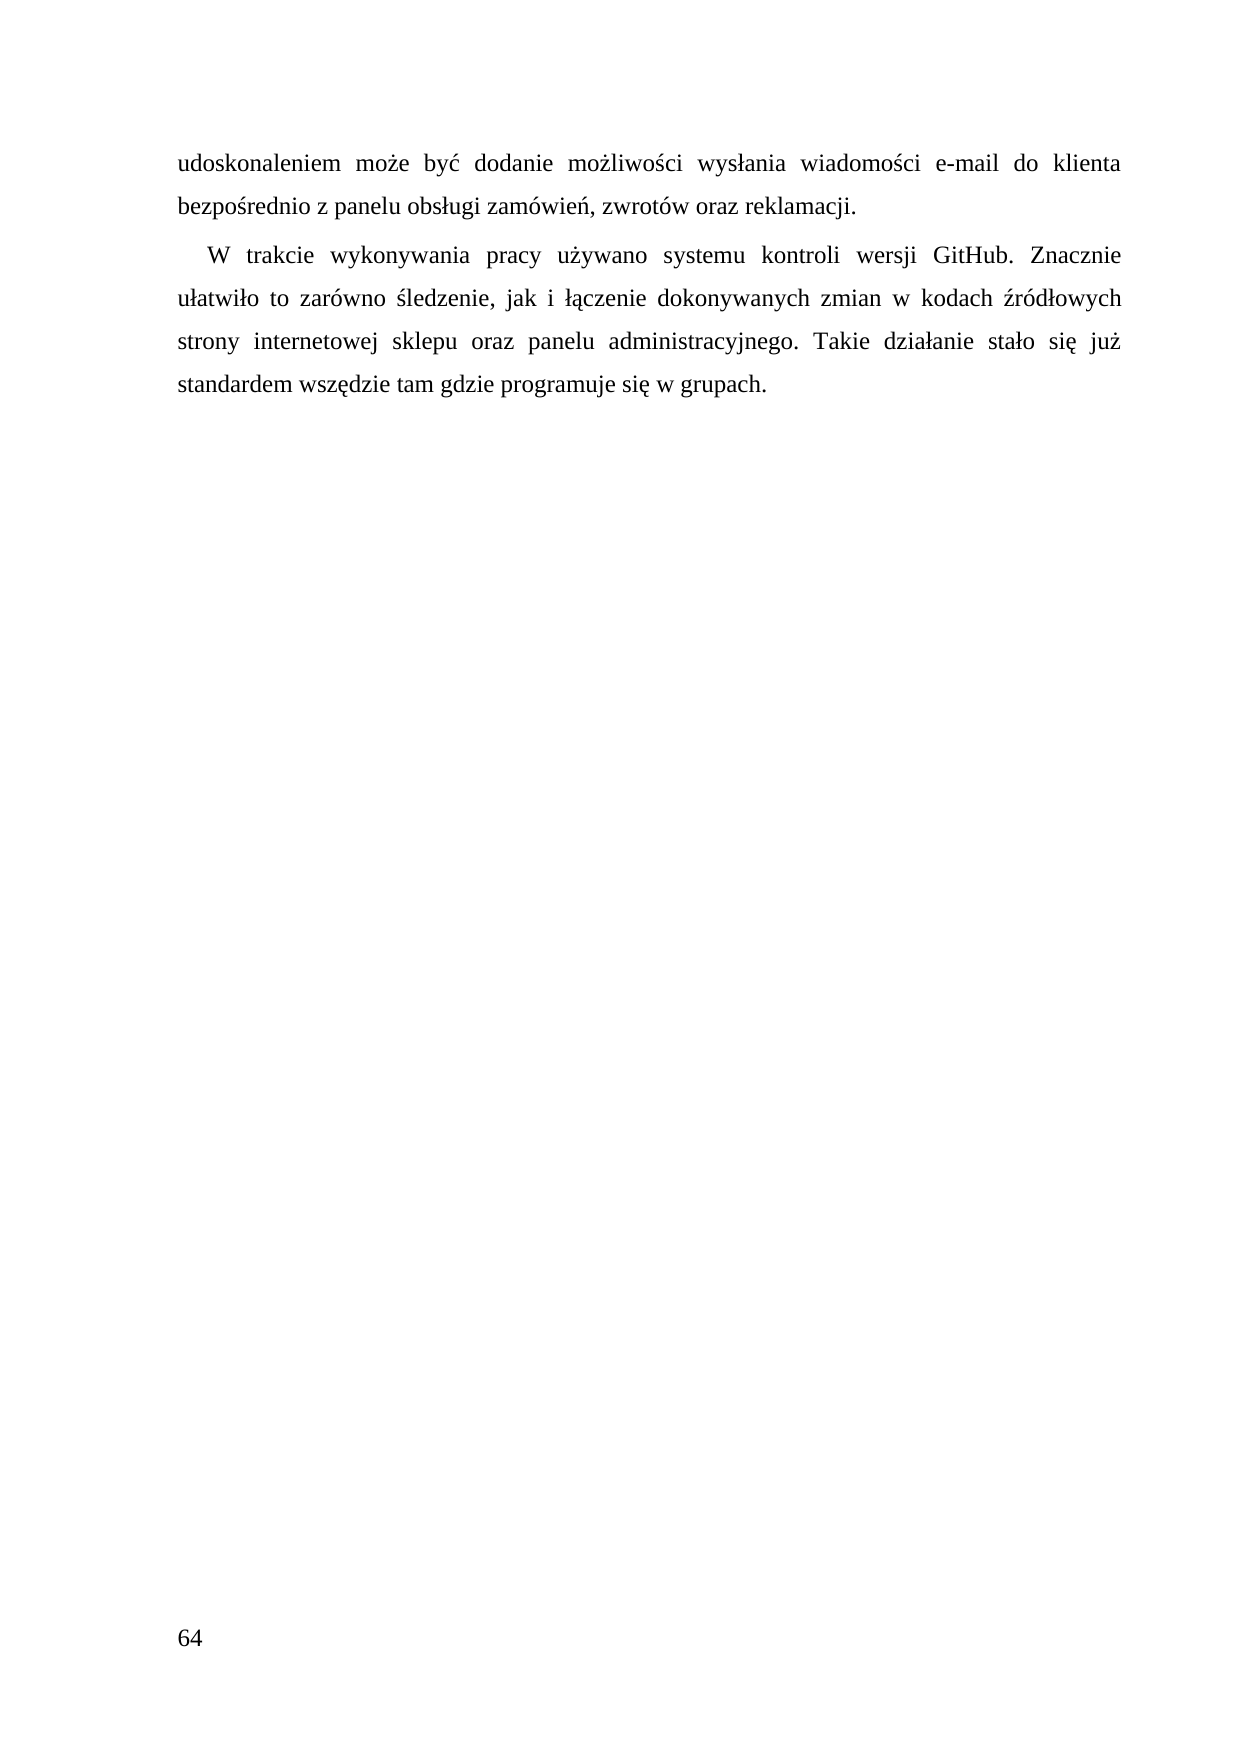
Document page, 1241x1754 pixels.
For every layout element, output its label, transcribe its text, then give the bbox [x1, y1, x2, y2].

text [177, 148, 1122, 219]
text W trakcie wykonywania pracy używano systemu kontroli wersji GitHub. Znacznie ułatwiło to zarówno śledzenie, jak i łączenie dokonywanych zmian w kodach źródłowych strony internetowej sklepu oraz panelu administracyjnego. Takie działanie stało się już standardem wszędzie tam gdzie programuje się w grupach. [177, 240, 1122, 398]
